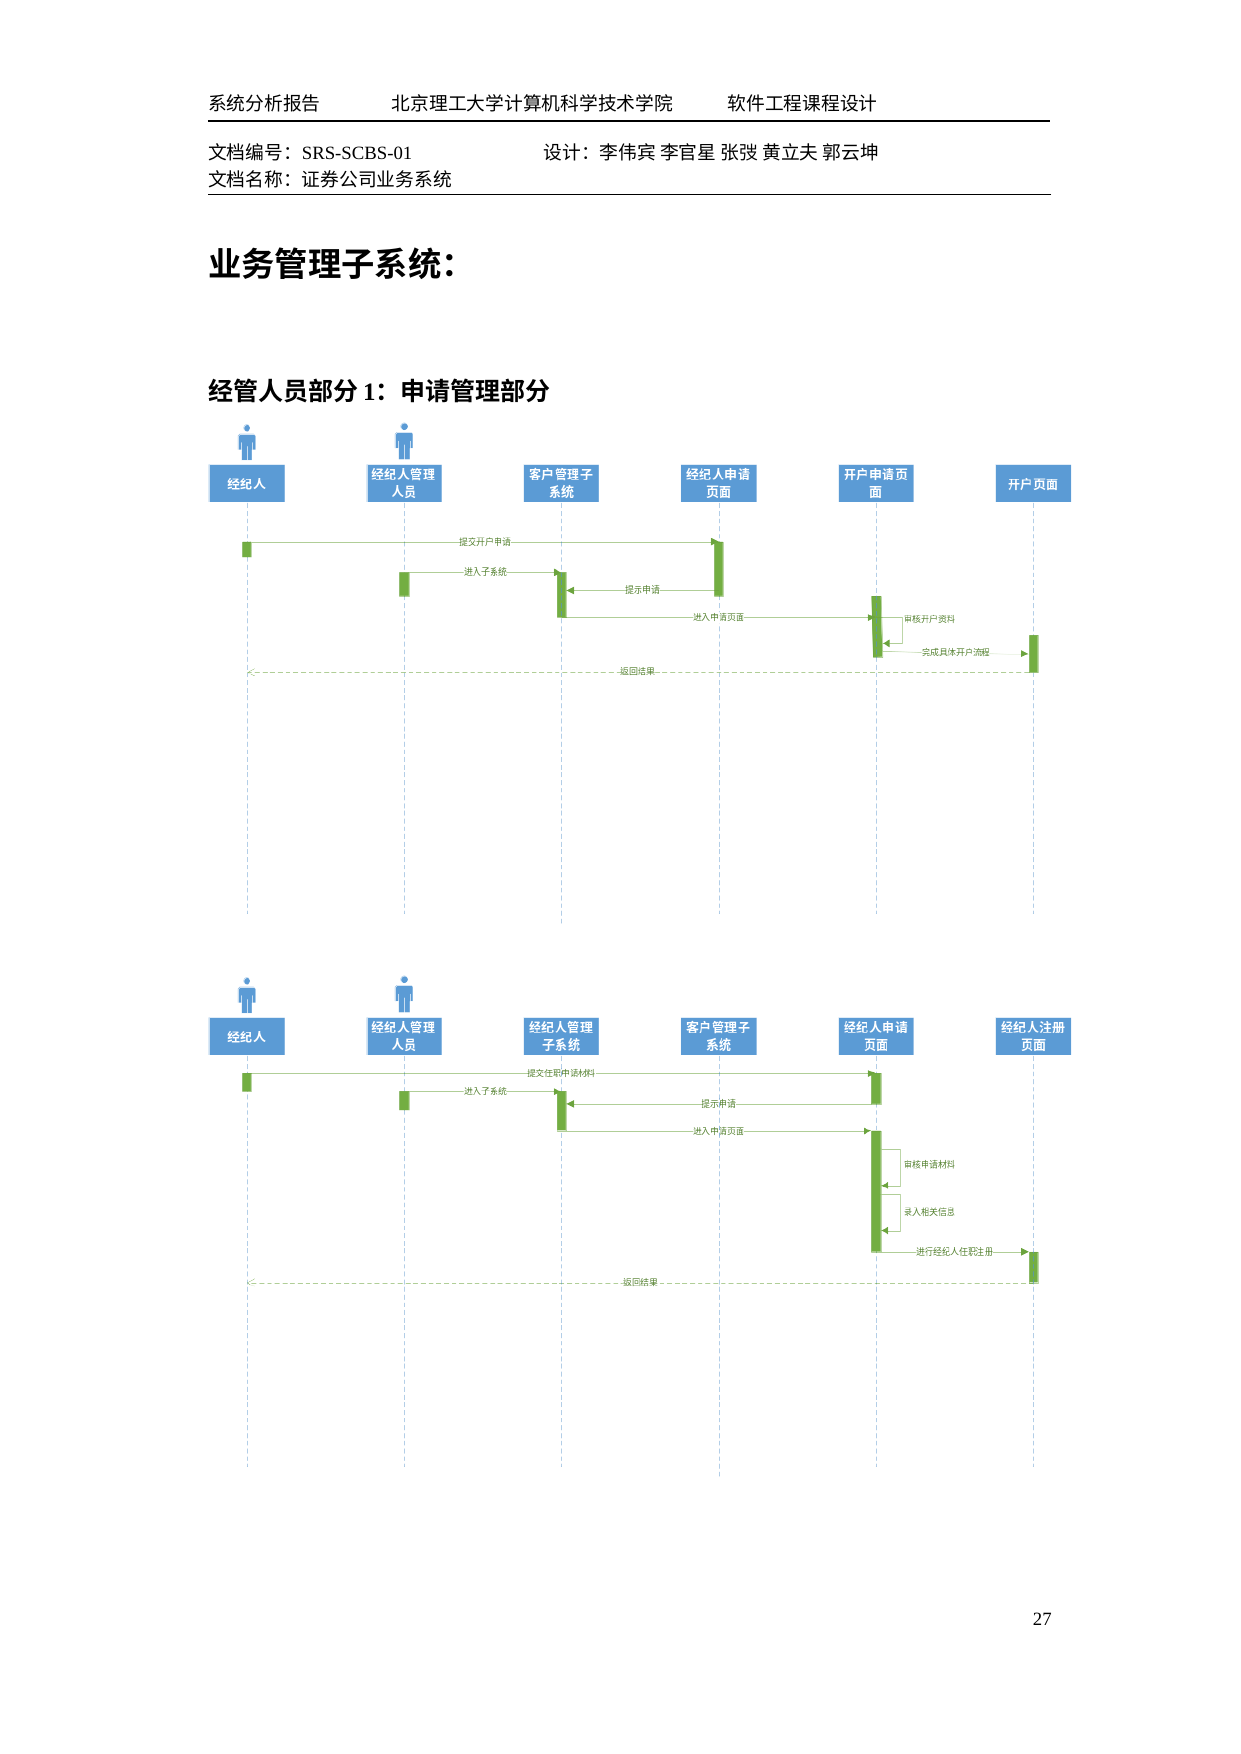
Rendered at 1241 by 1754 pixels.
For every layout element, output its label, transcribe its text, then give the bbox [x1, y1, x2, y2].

subtitle 业务管理子系统： [208, 230, 1051, 295]
text 经管人员部分1：申请管理部分 [208, 357, 1051, 422]
